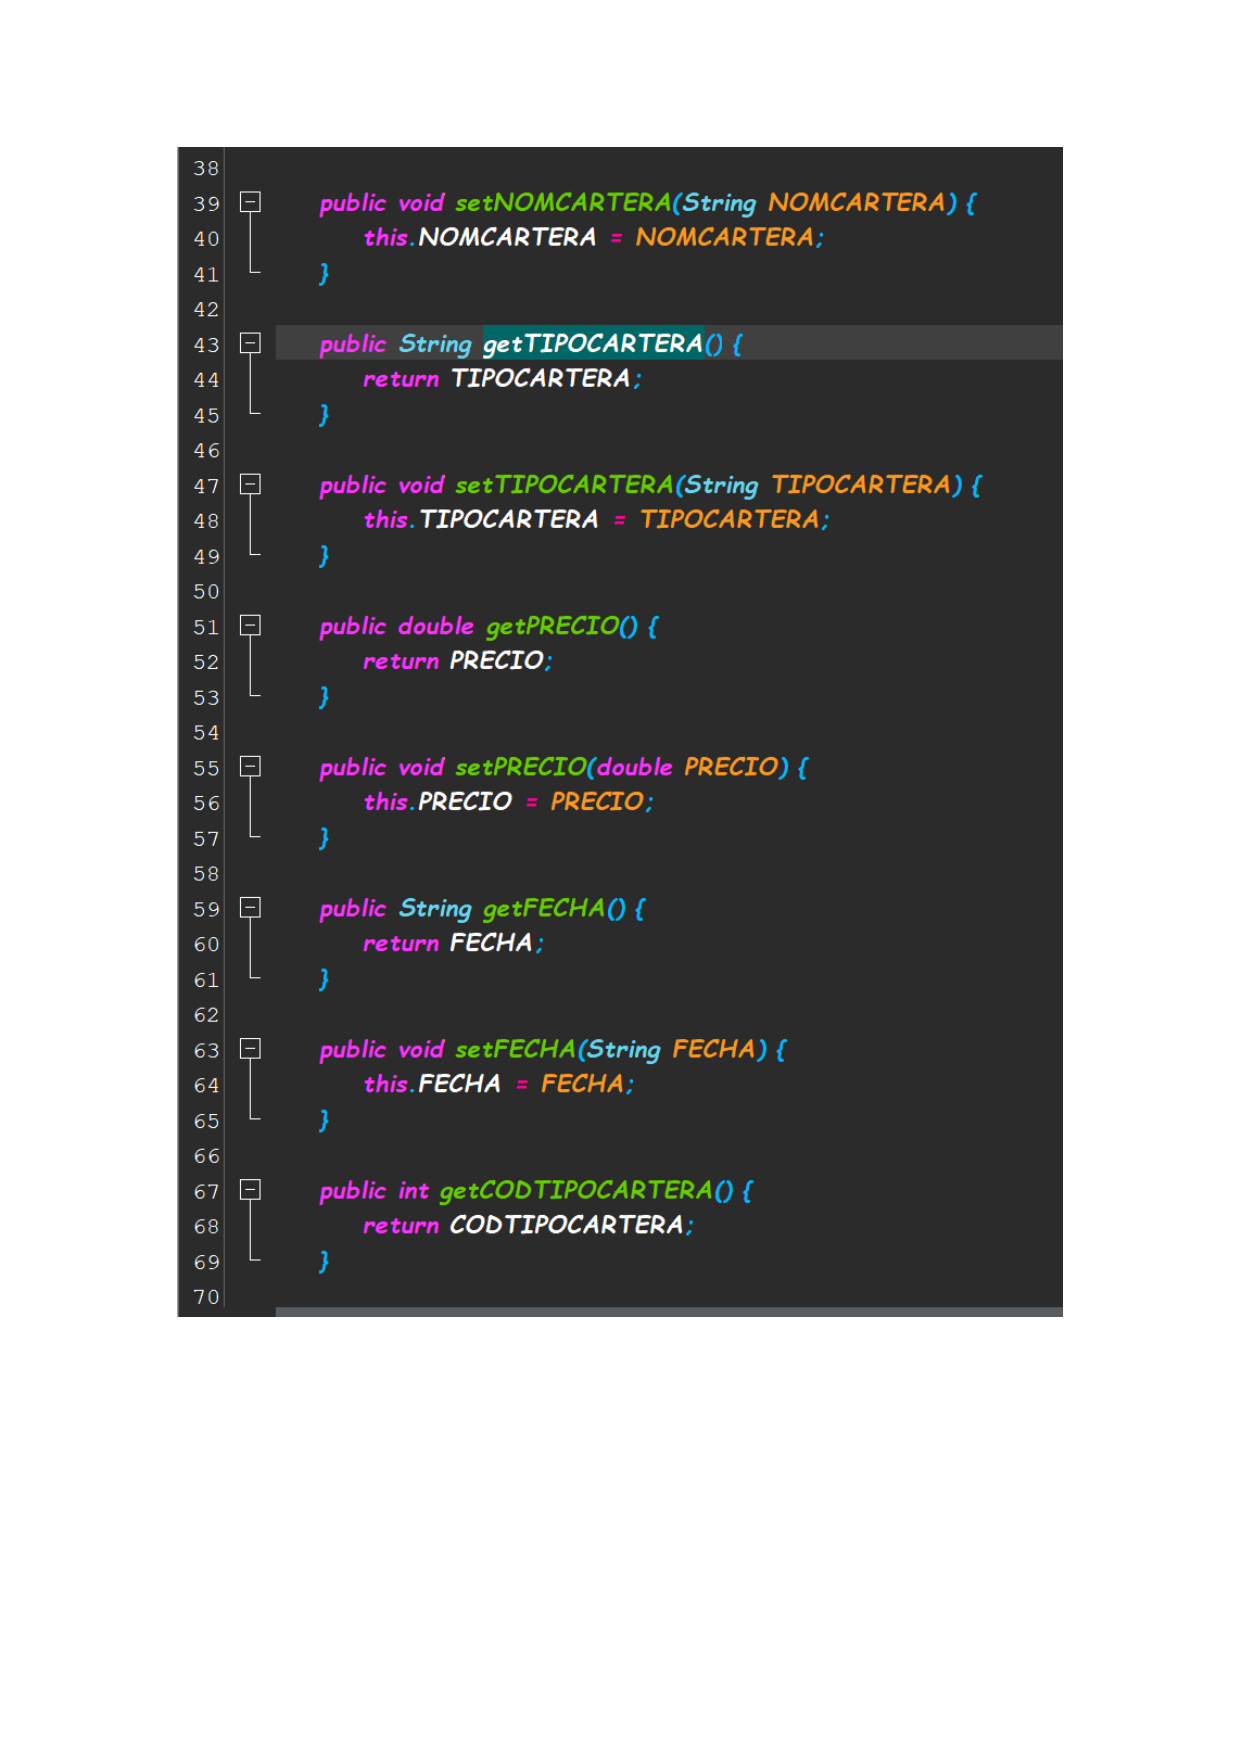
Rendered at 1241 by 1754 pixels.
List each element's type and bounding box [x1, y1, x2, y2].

picture [177, 147, 1063, 1317]
